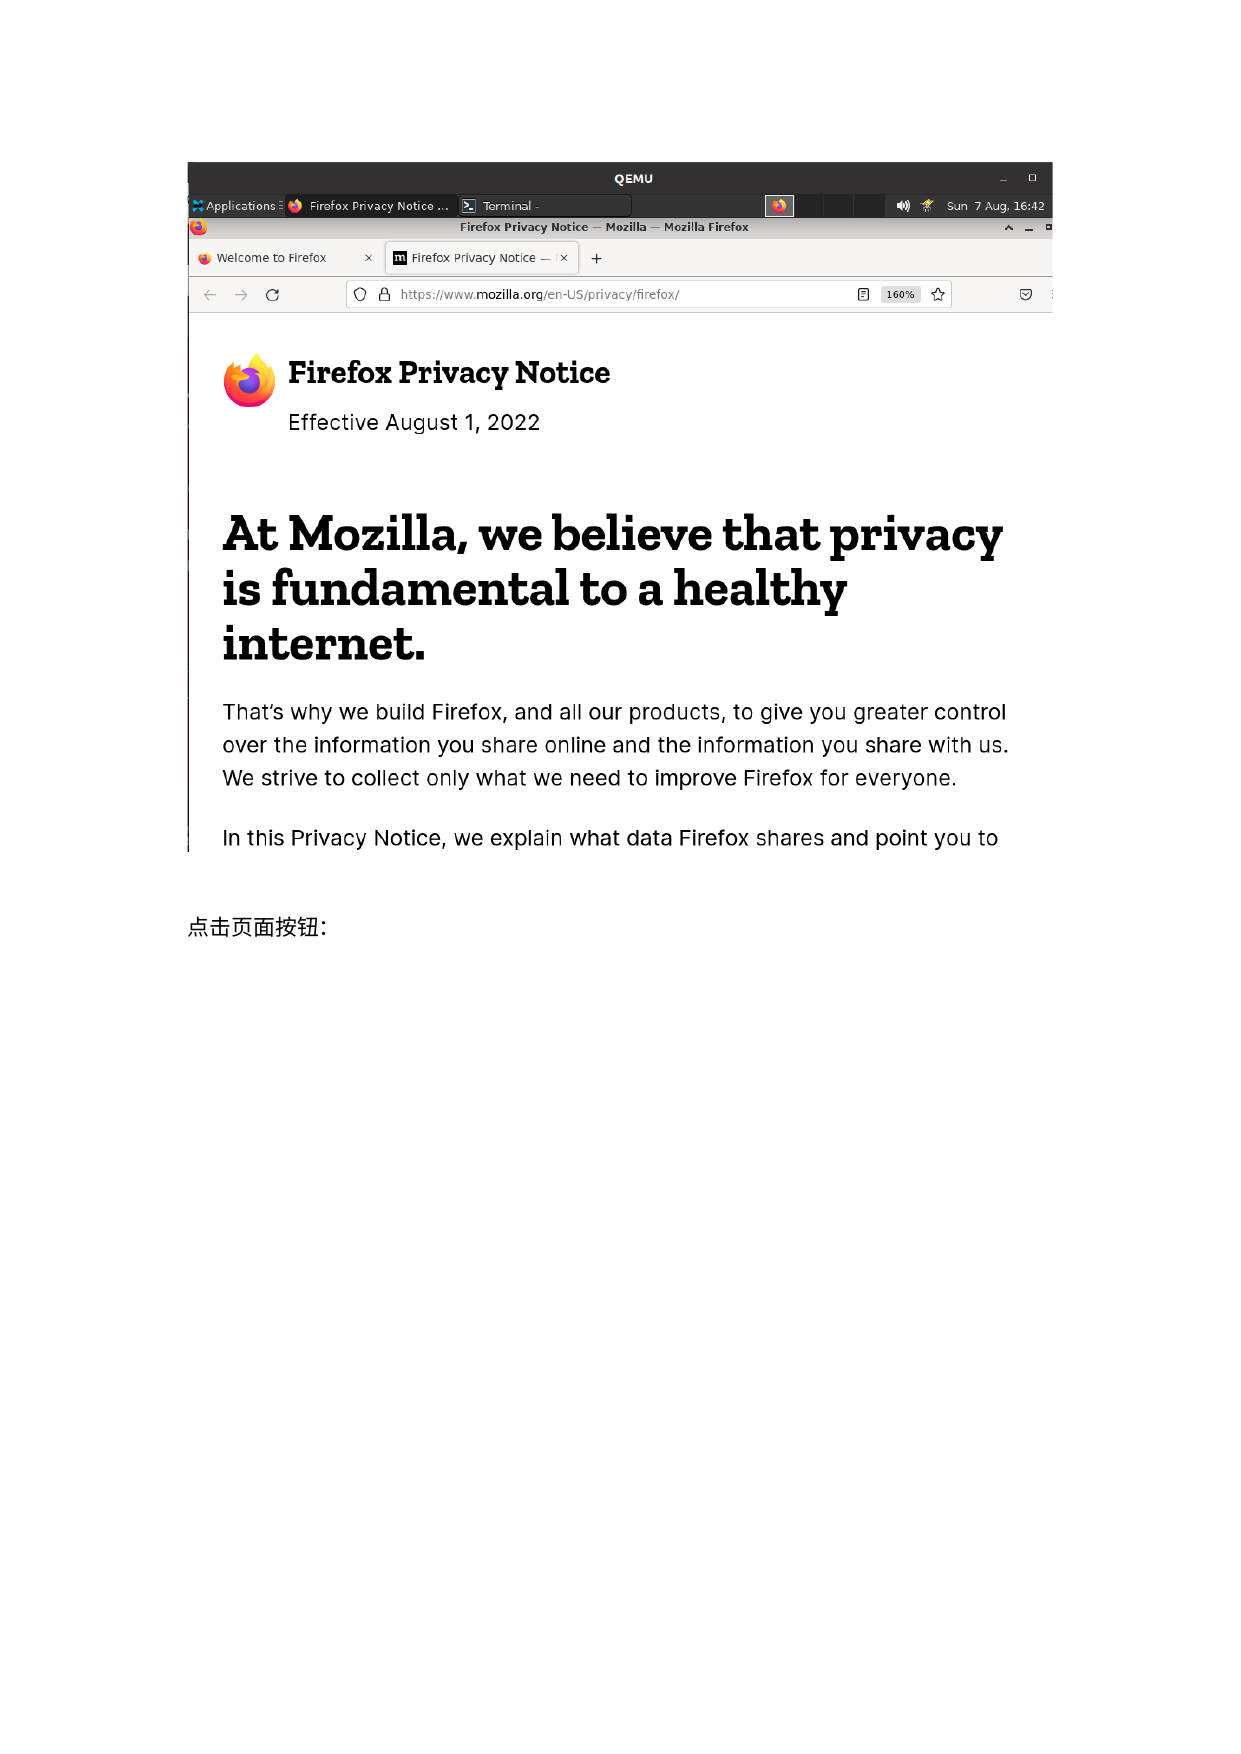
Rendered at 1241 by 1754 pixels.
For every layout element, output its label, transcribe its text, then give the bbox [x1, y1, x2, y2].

text 点击页面按钮： [187, 909, 1053, 942]
picture [187, 162, 1053, 852]
